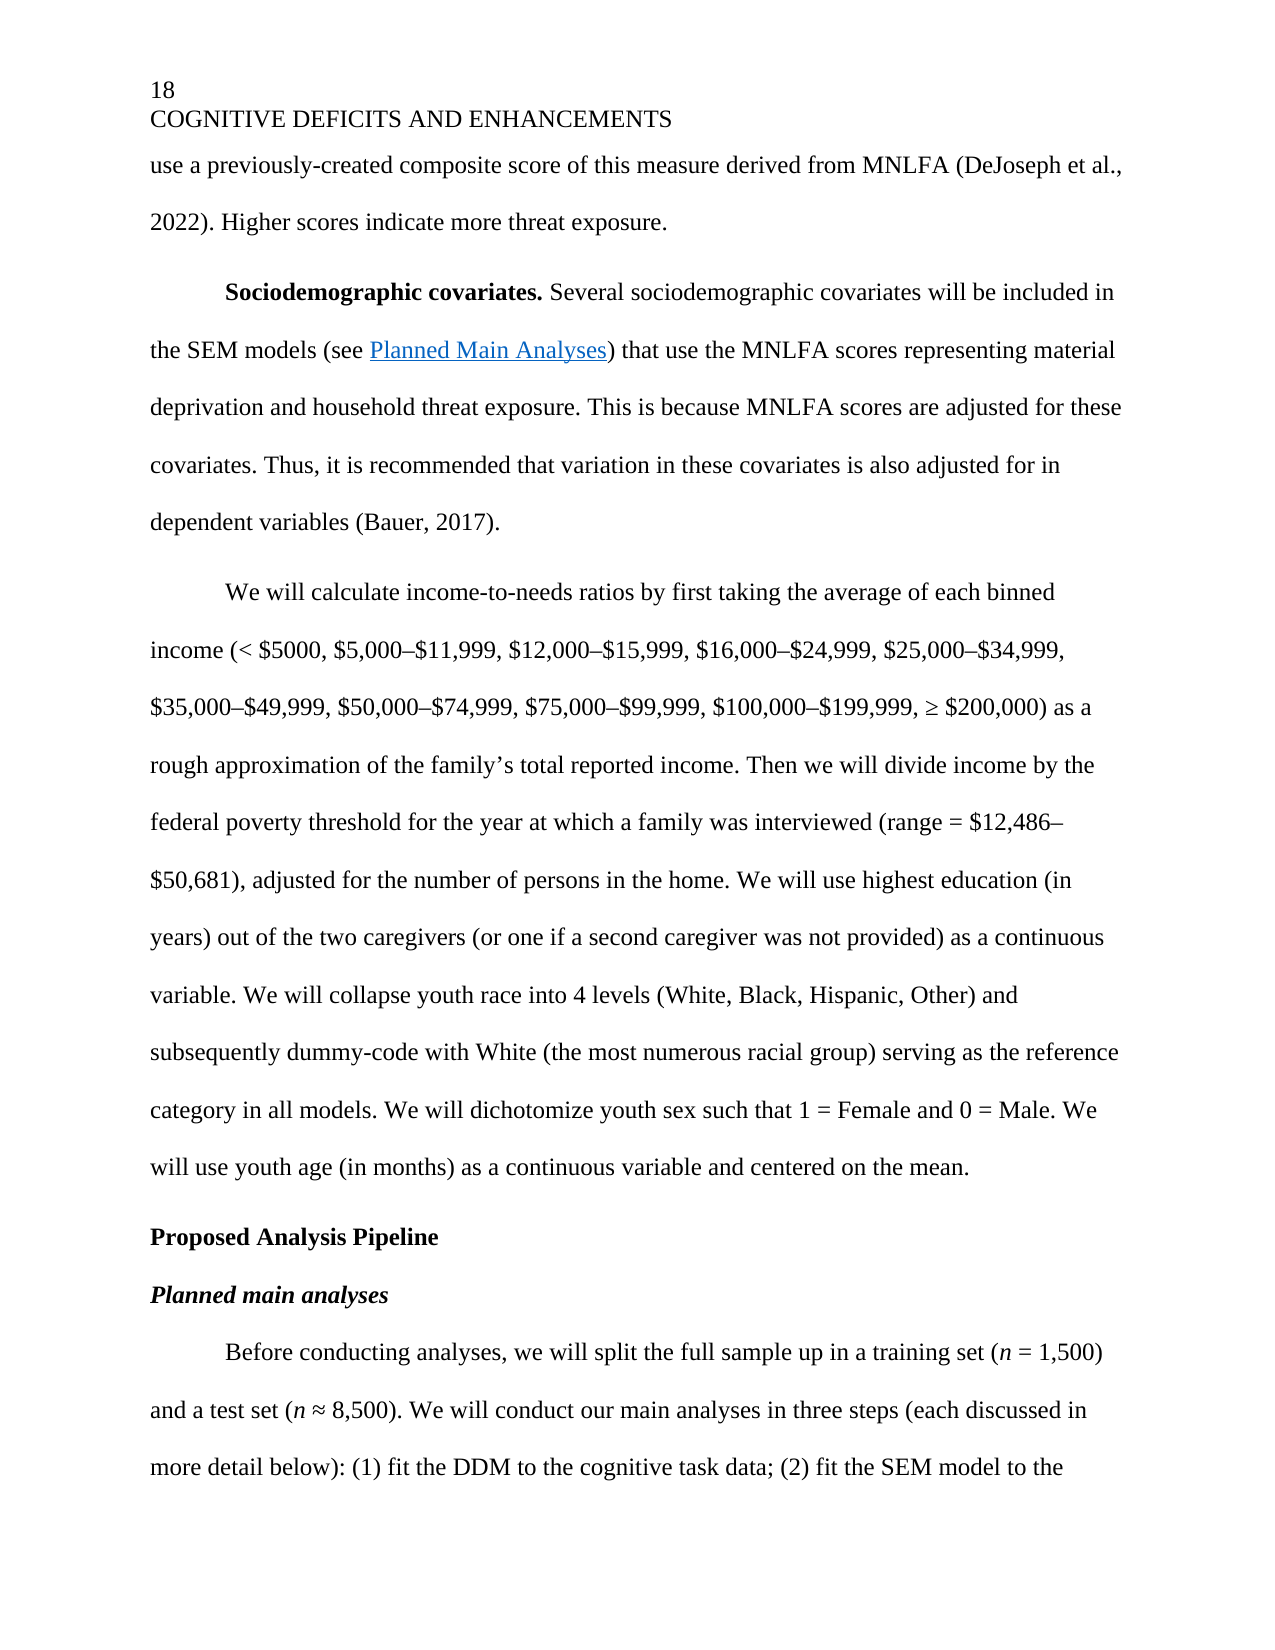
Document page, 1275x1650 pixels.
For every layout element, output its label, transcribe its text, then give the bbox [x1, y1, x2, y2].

subtitle Proposed Analysis Pipeline [150, 1222, 1125, 1251]
text We will calculate income-to-needs ratios by first taking the average of each binned income (< $5000, $5,000–$11,999, $12,000–$15,999, $16,000–$24,999, $25,000–$34,999, $35,000–$49,999, $50,000–$74,999, $75,000–$99,999, $100,000–$199,999, ≥ $200,000) as a rough approximation of the family’s total reported income. Then we will divide income by the federal poverty threshold for the year at which a family was interviewed (range = $12,486–$50,681), adjusted for the number of persons in the home. We will use highest education (in years) out of the two caregivers (or one if a second caregiver was not provided) as a continuous variable. We will collapse youth race into 4 levels (White, Black, Hispanic, Other) and subsequently dummy-code with White (the most numerous racial group) serving as the reference category in all models. We will dichotomize youth sex such that 1 = Female and 0 = Male. We will use youth age (in months) as a continuous variable and centered on the mean. [150, 577, 1125, 1181]
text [150, 1337, 1125, 1481]
text Sociodemographic covariates. Several sociodemographic covariates will be included in the SEM models (see Planned Main Analyses) that use the MNLFA scores representing material deprivation and household threat exposure. This is because MNLFA scores are adjusted for these covariates. Thus, it is recommended that variation in these covariates is also adjusted for in dependent variables (Bauer, 2017). [150, 277, 1125, 536]
subtitle Planned main analyses [150, 1280, 1125, 1309]
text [150, 150, 1125, 236]
